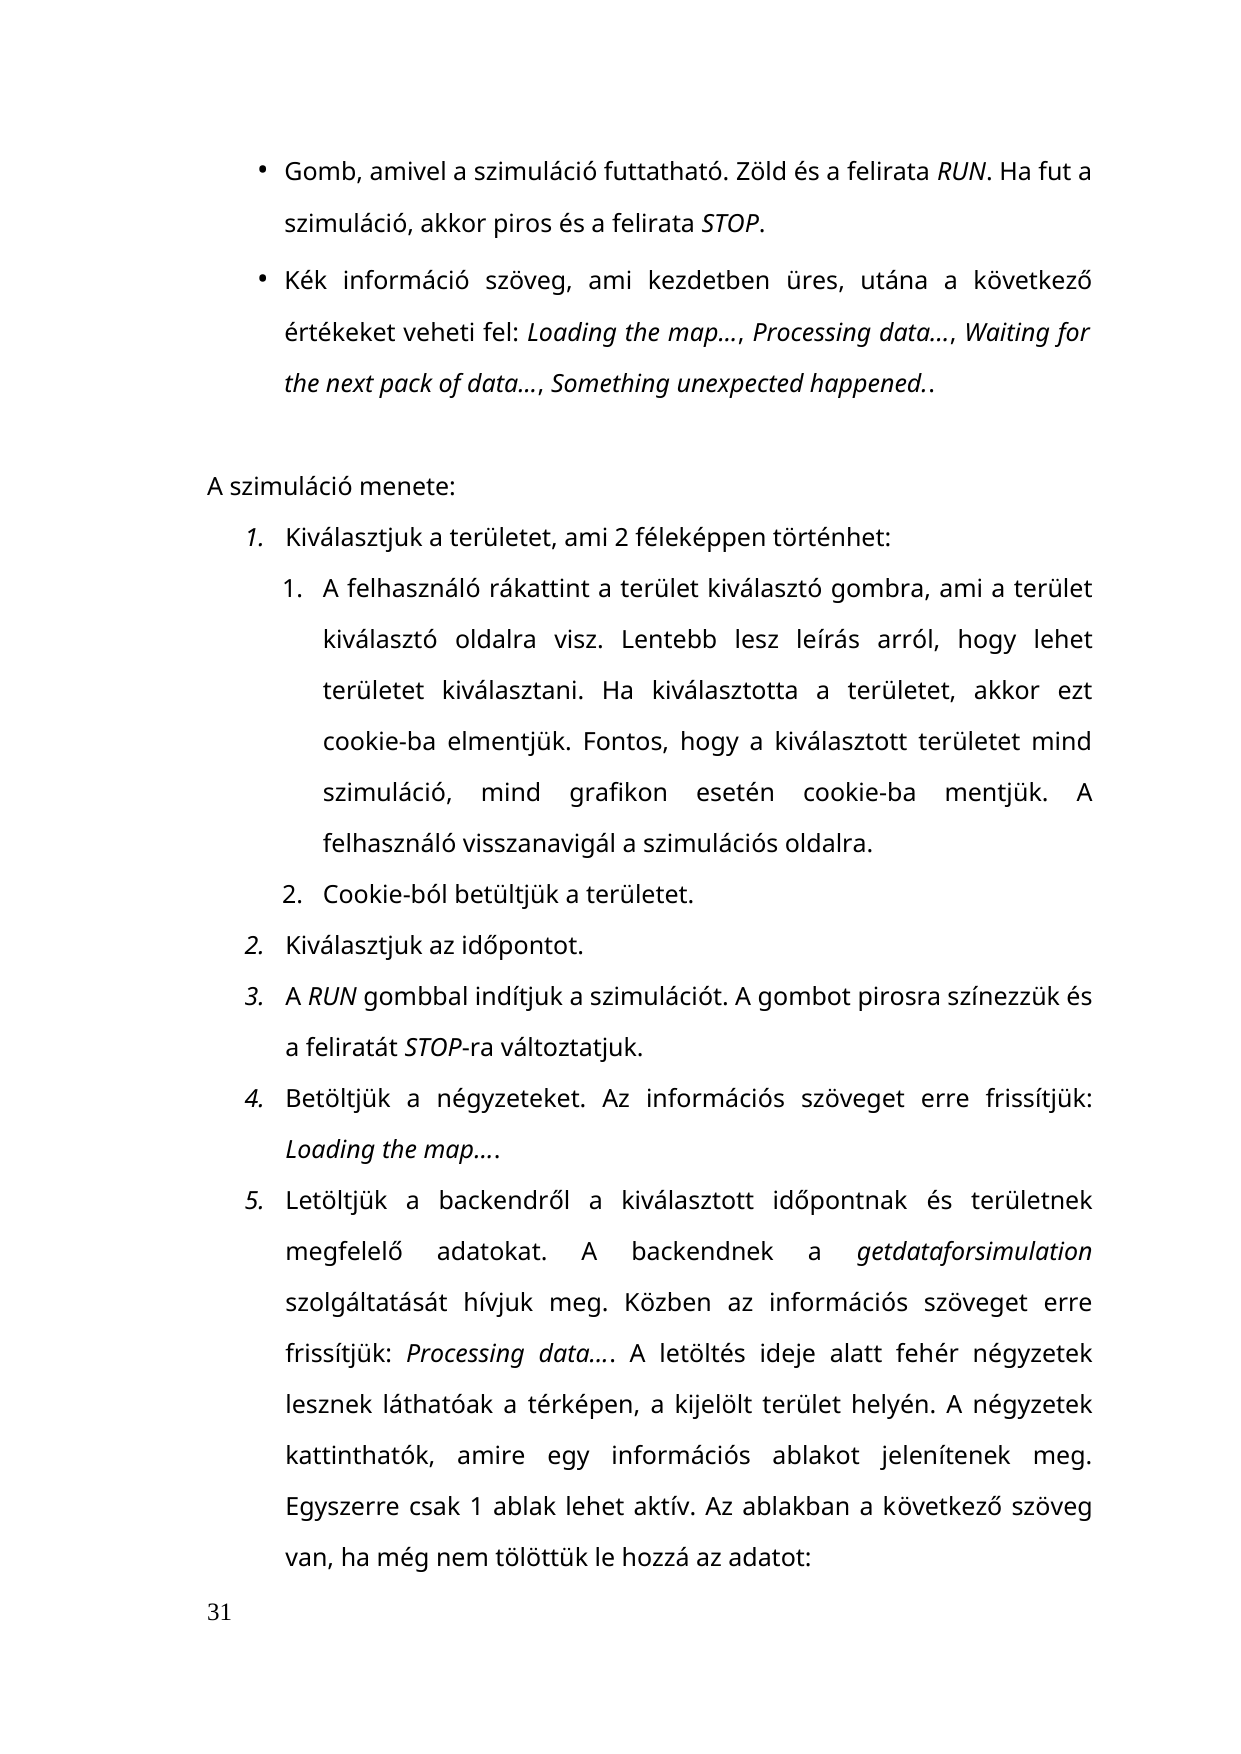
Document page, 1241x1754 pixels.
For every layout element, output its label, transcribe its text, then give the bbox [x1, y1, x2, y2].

list A RUN gombbal indítjuk a szimulációt. A gombot pirosra színezzük és a feliratát STOP-ra változtatjuk. [244, 978, 1092, 1064]
list A felhasználó rákattint a terület kiválasztó gombra, ami a terület kiválasztó oldalra visz. Lentebb lesz leírás arról, hogy lehet területet kiválasztani. Ha kiválasztotta a területet, akkor ezt cookie-ba elmentjük. Fontos, hogy a kiválasztott területet mind szimuláció, mind grafikon esetén cookie-ba mentjük. A felhasználó visszanavigál a szimulációs oldalra. [282, 570, 1092, 859]
text A szimuláció menete: [207, 468, 1092, 502]
list Betöltjük a négyzeteket. Az információs szöveget erre frissítjük: Loading the map…. [244, 1081, 1092, 1166]
list Letöltjük a backendről a kiválasztott időpontnak és területnek megfelelő adatokat. A backendnek a getdataforsimulation szolgáltatását hívjuk meg. Közben az információs szöveget erre frissítjük: Processing data.... A letöltés ideje alatt fehér négyzetek lesznek láthatóak a térképen, a kijelölt terület helyén. A négyzetek kattinthatók, amire egy információs ablakot jelenítenek meg. Egyszerre csak 1 ablak lehet aktív. Az ablakban a következő szöveg van, ha még nem tölöttük le hozzá az adatot: [244, 1183, 1092, 1574]
list Kék információ szöveg, ami kezdetben üres, utána a következő értékeket veheti fel: Loading the map..., Processing data..., Waiting for the next pack of data..., Something unexpected happened.. [257, 257, 1092, 400]
list Gomb, amivel a szimuláció futtatható. Zöld és a felirata RUN. Ha fut a szimuláció, akkor piros és a felirata STOP. [257, 148, 1092, 240]
list Cookie-ból betültjük a területet. [282, 876, 1092, 911]
list Kiválasztjuk az időpontot. [244, 927, 1092, 962]
list Kiválasztjuk a területet, ami 2 féleképpen történhet: [244, 519, 1092, 553]
